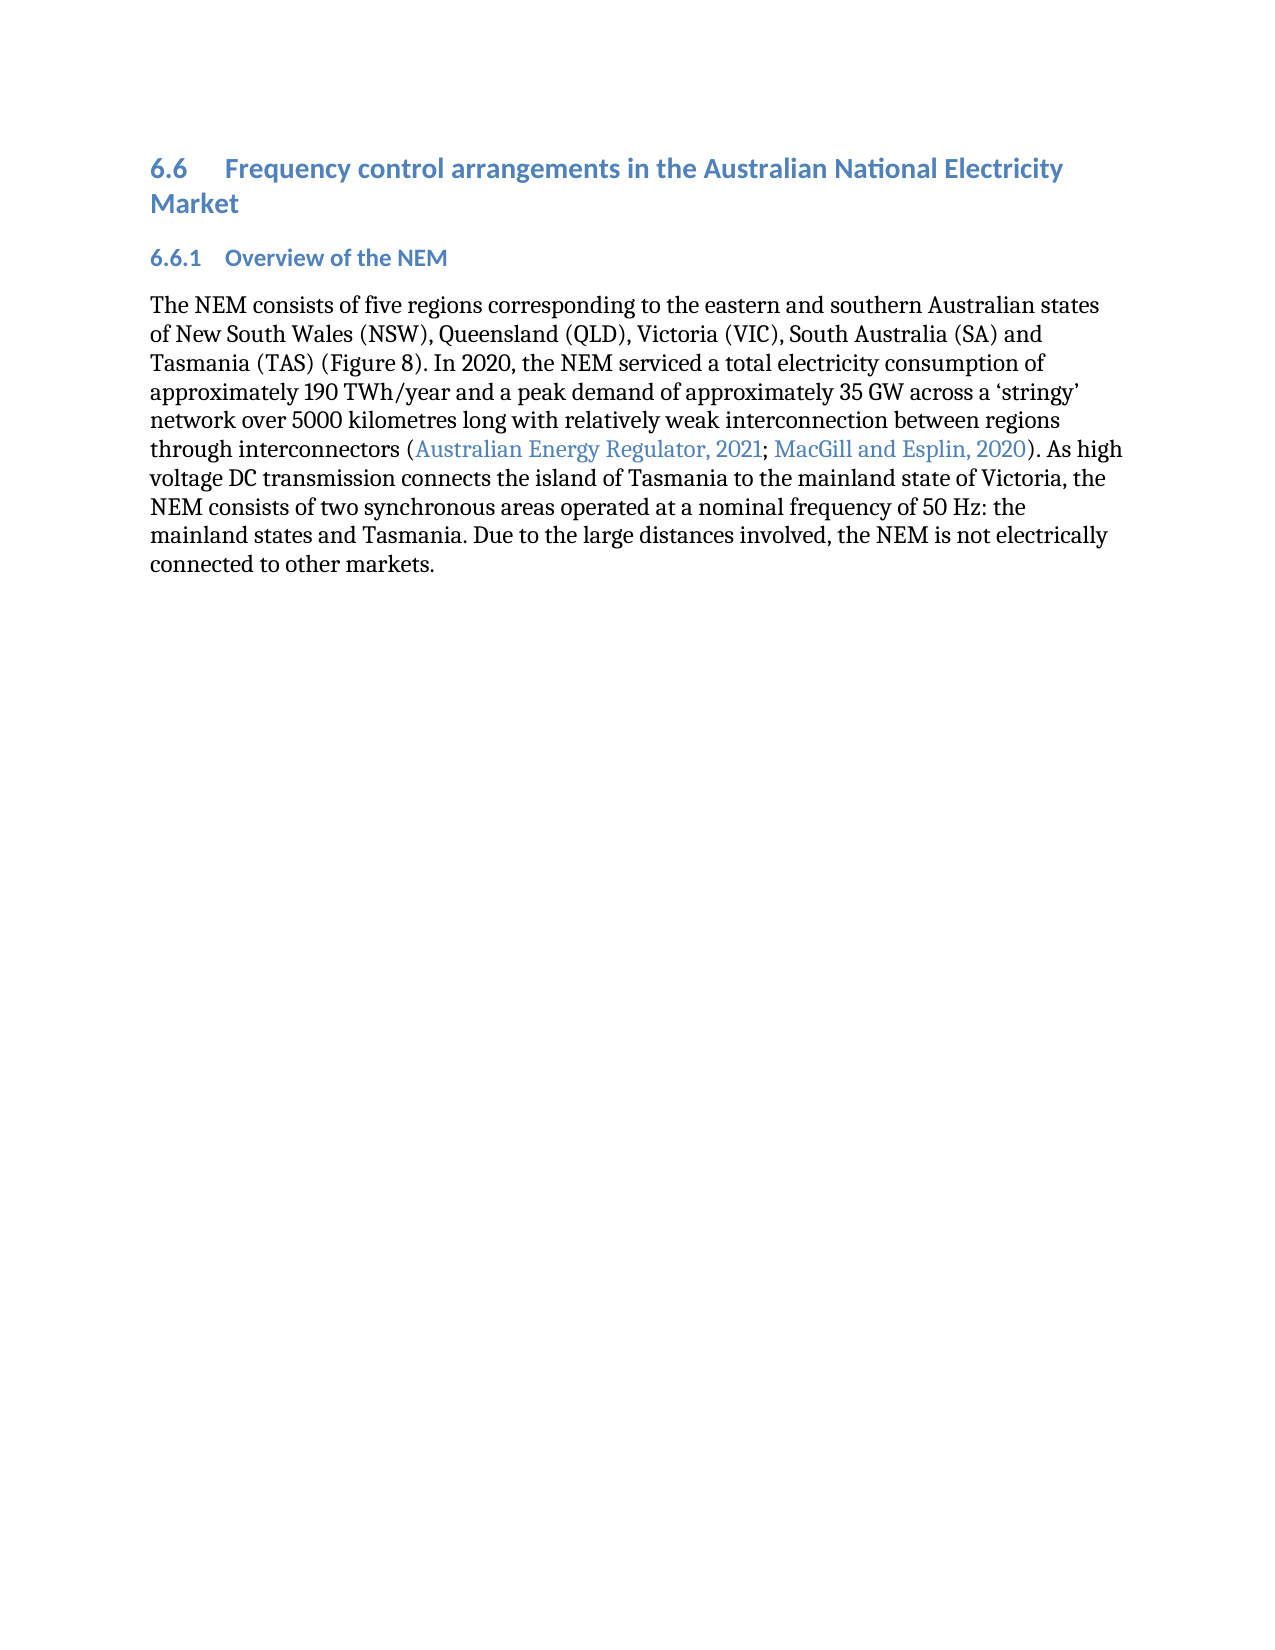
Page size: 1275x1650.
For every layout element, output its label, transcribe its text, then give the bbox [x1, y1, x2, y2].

text The NEM consists of five regions corresponding to the eastern and southern Australian states of New South Wales (NSW), Queensland (QLD), Victoria (VIC), South Australia (SA) and Tasmania (TAS) (Figure 8). In 2020, the NEM serviced a total electricity consumption of approximately 190 TWh/year and a peak demand of approximately 35 GW across a ‘stringy’ network over 5000 kilometres long with relatively weak interconnection between regions through interconnectors (Australian Energy Regulator, 2021; MacGill and Esplin, 2020). As high voltage DC transmission connects the island of Tasmania to the mainland state of Victoria, the NEM consists of two synchronous areas operated at a nominal frequency of 50 Hz: the mainland states and Tasmania. Due to the large distances involved, the NEM is not electrically connected to other markets. [150, 291, 1125, 579]
subtitle 6.6 Frequency control arrangements in the Australian National Electricity Market [150, 150, 1125, 221]
subtitle 6.6.1 Overview of the NEM [150, 242, 1125, 273]
